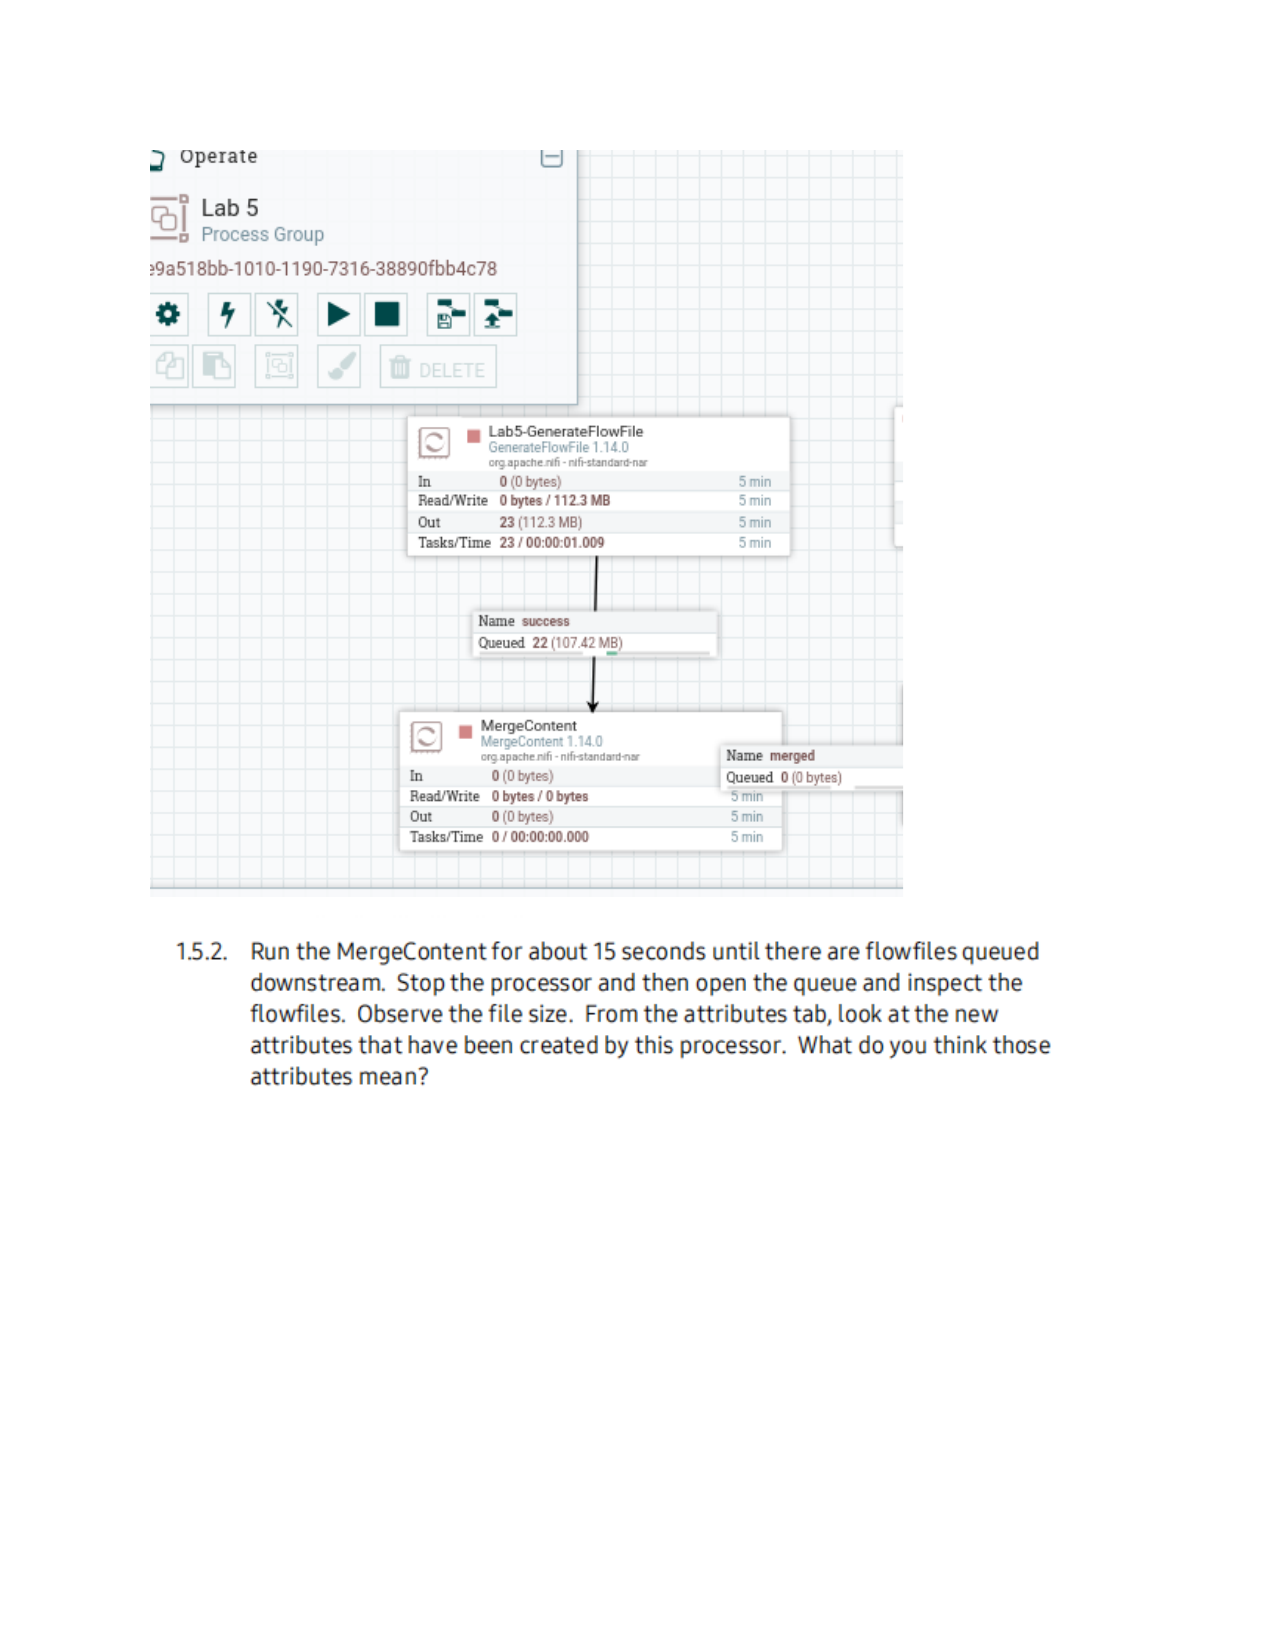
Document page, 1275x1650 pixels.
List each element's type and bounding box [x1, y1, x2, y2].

picture [150, 915, 1125, 1104]
picture [150, 150, 904, 897]
